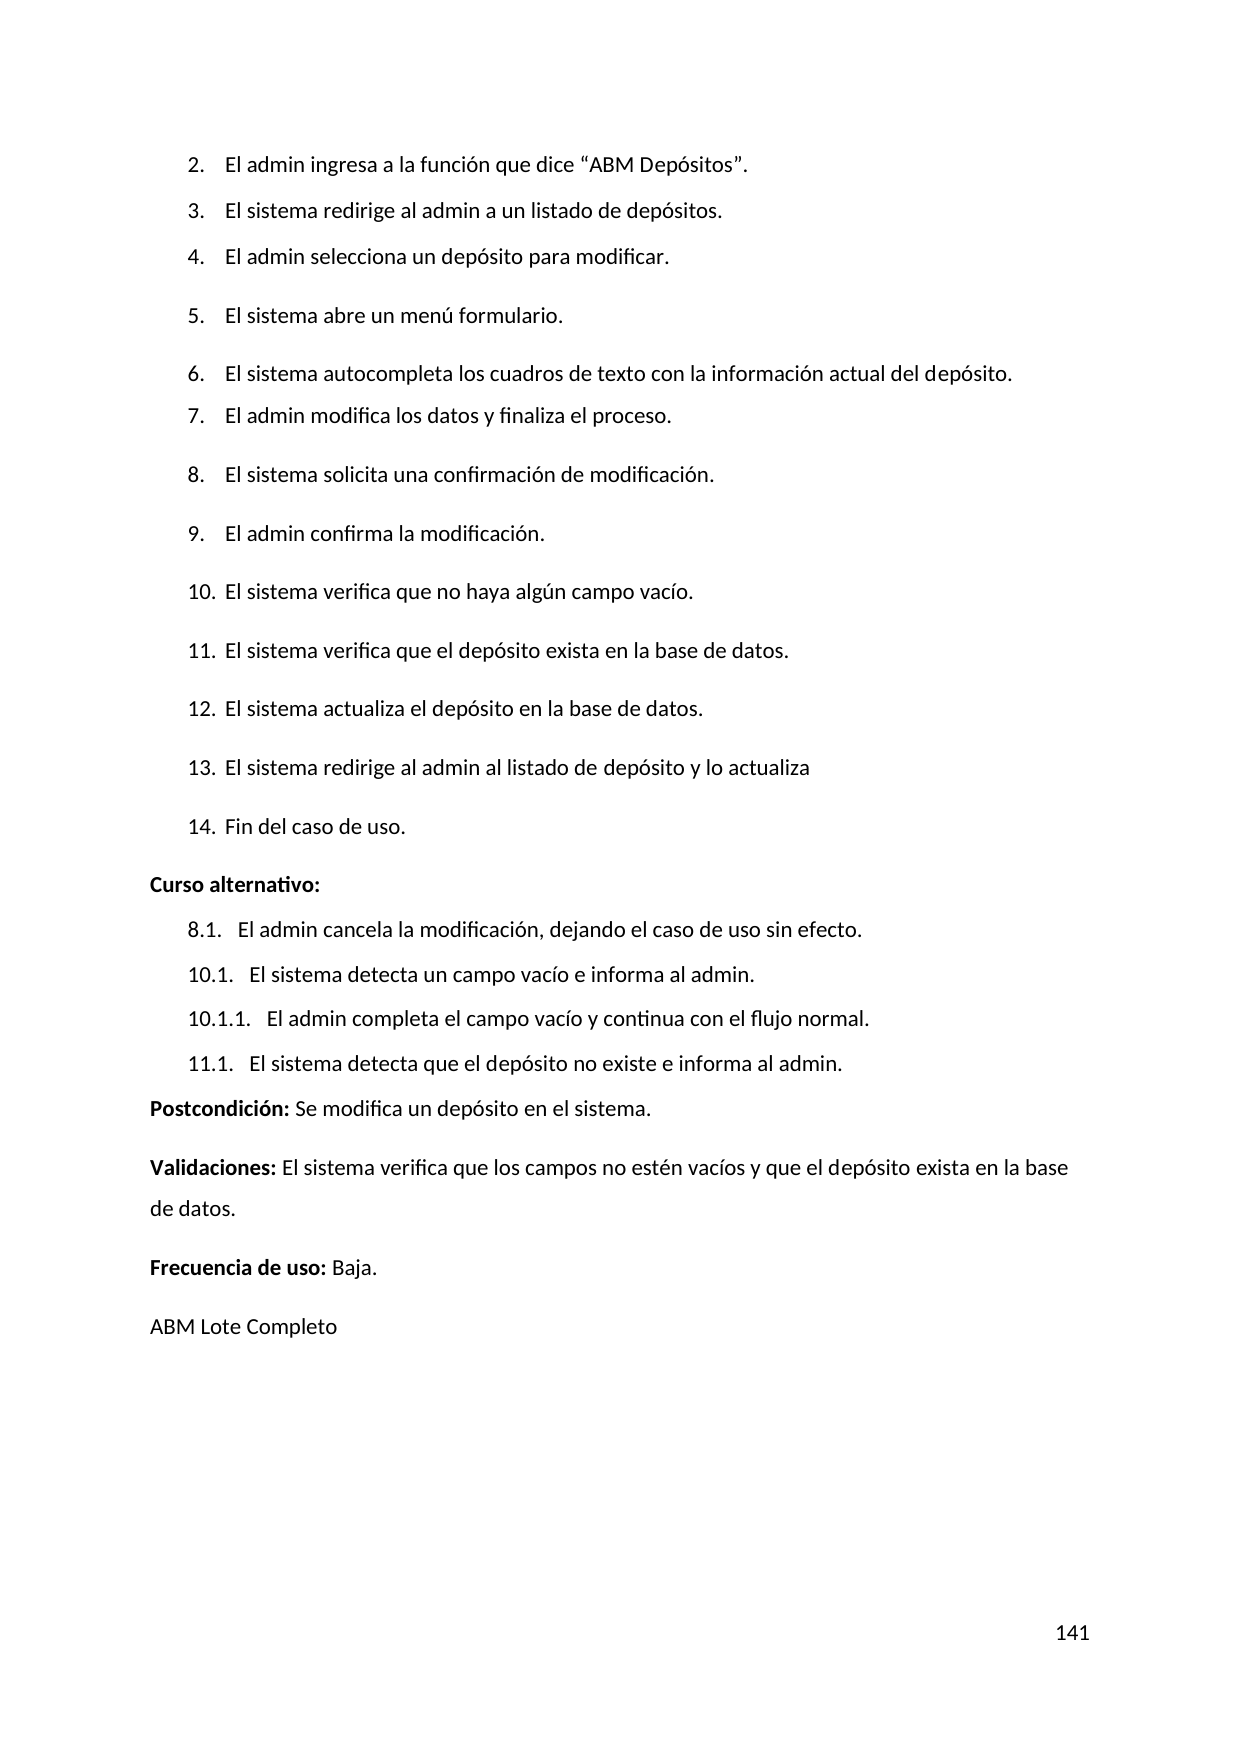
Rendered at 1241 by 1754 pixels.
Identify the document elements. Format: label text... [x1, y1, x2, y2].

list El admin ingresa a la función que dice “ABM Depósitos”. [187, 150, 1090, 178]
list El sistema solicita una confirmación de modificación. [187, 460, 1090, 488]
list Fin del caso de uso. [187, 812, 1090, 840]
text Frecuencia de uso: Baja. [150, 1253, 1090, 1281]
list El admin confirma la modificación. [187, 519, 1090, 547]
text 10.1. El sistema detecta un campo vacío e informa al admin. [187, 960, 1090, 988]
list El sistema autocompleta los cuadros de texto con la información actual del depósito. [187, 359, 1090, 387]
text 10.1.1. El admin completa el campo vacío y continua con el flujo normal. [187, 1004, 1090, 1033]
list El admin selecciona un depósito para modificar. [187, 242, 1090, 270]
text 8.1. El admin cancela la modificación, dejando el caso de uso sin efecto. [187, 915, 1090, 943]
list El sistema redirige al admin al listado de depósito y lo actualiza [187, 753, 1090, 781]
list El sistema abre un menú formulario. [187, 301, 1090, 329]
text Curso alternativo: [150, 871, 1090, 898]
list El sistema actualiza el depósito en la base de datos. [187, 694, 1090, 723]
list El sistema redirige al admin a un listado de depósitos. [187, 196, 1090, 224]
text Postcondición: Se modifica un depósito en el sistema. [150, 1094, 1090, 1122]
list El sistema verifica que no haya algún campo vacío. [187, 577, 1090, 605]
text ABM Lote Completo [150, 1312, 1090, 1340]
list El admin modifica los datos y finaliza el proceso. [187, 401, 1090, 429]
text Validaciones: El sistema verifica que los campos no estén vacíos y que el depósito exista en la base de datos. [150, 1153, 1090, 1223]
text 11.1. El sistema detecta que el depósito no existe e informa al admin. [187, 1049, 1090, 1077]
list El sistema verifica que el depósito exista en la base de datos. [187, 636, 1090, 664]
